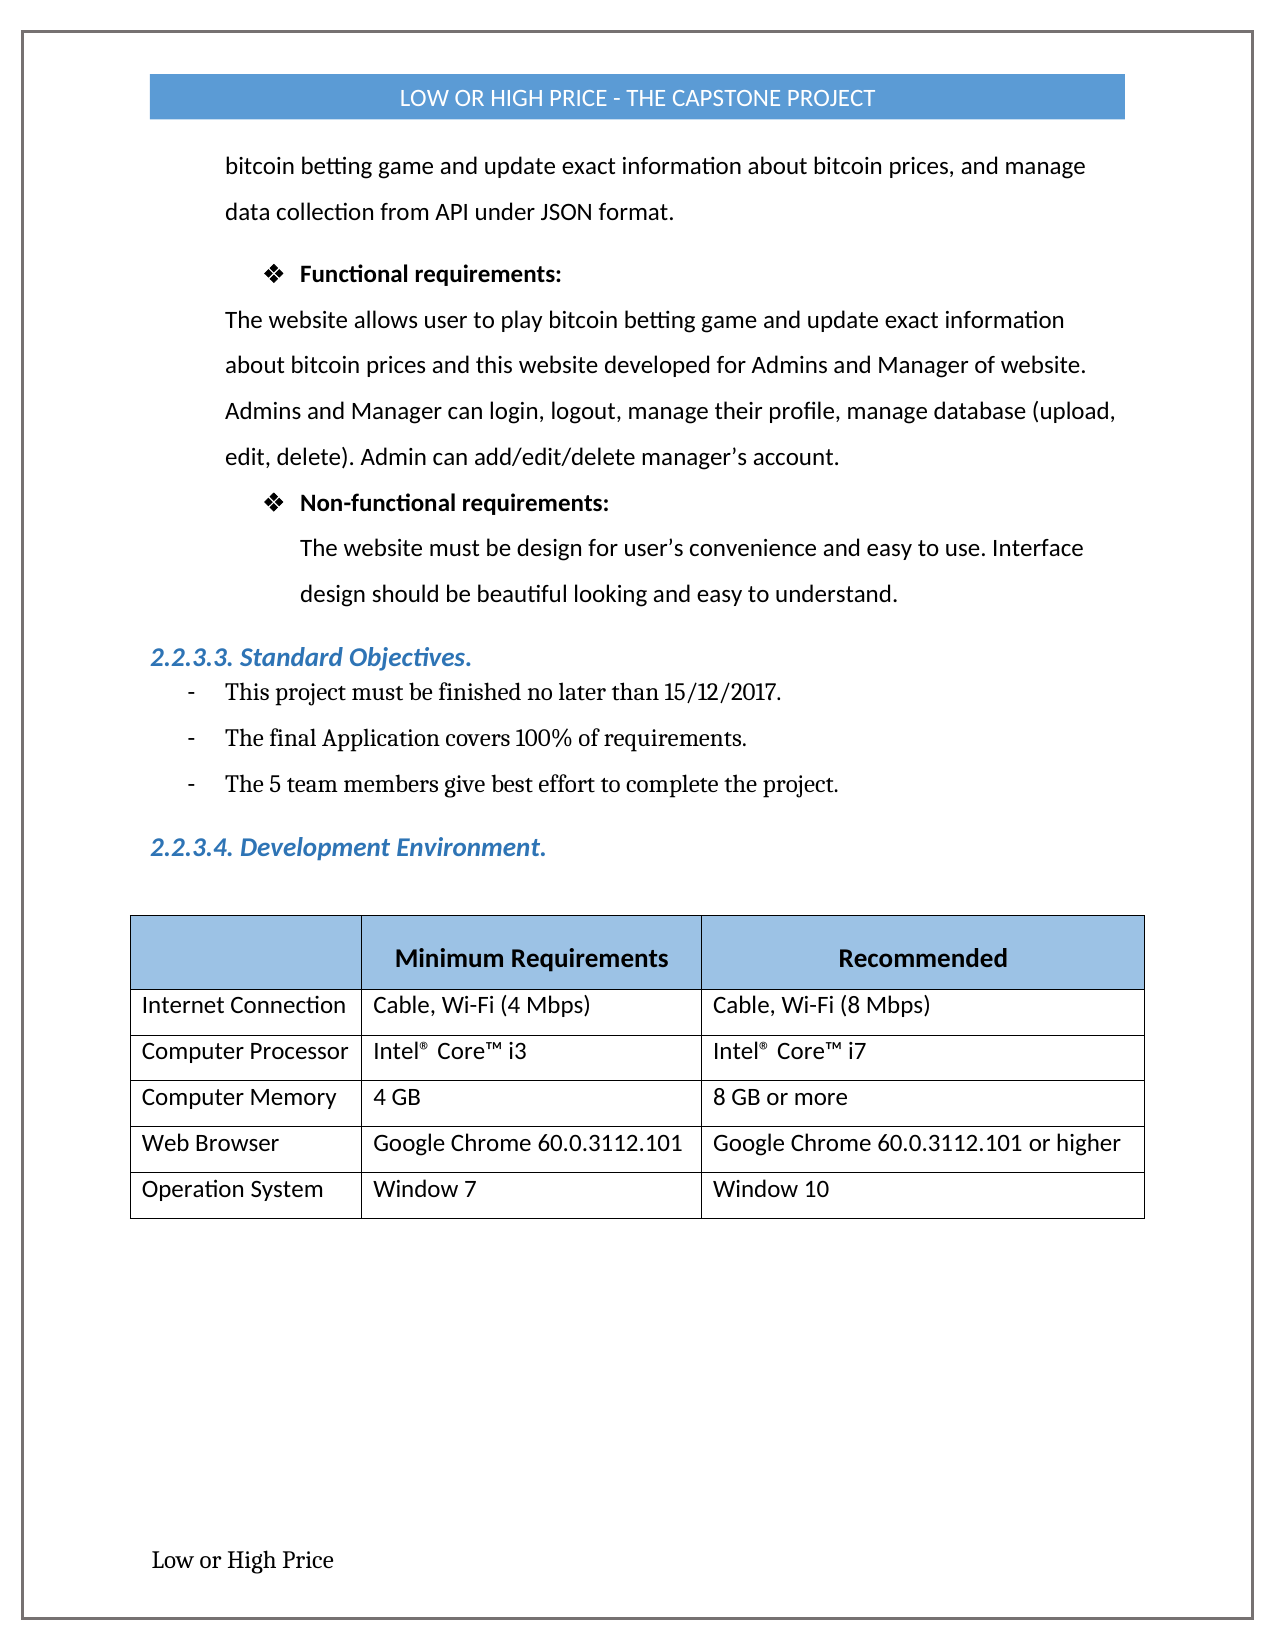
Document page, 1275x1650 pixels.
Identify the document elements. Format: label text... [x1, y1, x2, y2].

table_cell Operation System [131, 1173, 361, 1218]
subtitle 2.2.3.3. Standard Objectives. [150, 641, 1125, 674]
list The 5 team members give best effort to complete the project. [187, 768, 1125, 798]
list Non-functional requirements: [262, 487, 1125, 517]
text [225, 150, 1125, 226]
table_cell Web Browser [131, 1127, 361, 1172]
table_cell Intel® Core™ i3 [362, 1036, 701, 1080]
table_header [131, 916, 361, 989]
table_cell Cable, Wi-Fi (8 Mbps) [702, 990, 1144, 1034]
list Functional requirements: [262, 258, 1125, 289]
list The final Application covers 100% of requirements. [187, 722, 1125, 752]
table_header Recommended [702, 916, 1144, 989]
list The website must be design for user’s convenience and easy to use. Interface design should be beautiful looking and easy to understand. [300, 532, 1125, 609]
table_cell Computer Processor [131, 1036, 361, 1080]
table_cell 4 GB [362, 1081, 701, 1126]
list This project must be finished no later than 15/12/2017. [187, 676, 1125, 707]
table_cell Window 7 [362, 1173, 701, 1218]
table_cell Google Chrome 60.0.3112.101 or higher [702, 1127, 1144, 1172]
list The website allows user to play bitcoin betting game and update exact information about bitcoin prices and this website developed for Admins and Manager of website. Admins and Manager can login, logout, manage their profile, manage database (upload, edit, delete). Admin can add/edit/delete manager’s account. [225, 304, 1125, 472]
table_cell Google Chrome 60.0.3112.101 [362, 1127, 701, 1172]
table_cell Internet Connection [131, 990, 361, 1034]
table_cell Window 10 [702, 1173, 1144, 1218]
subtitle 2.2.3.4. Development Environment. [150, 830, 1125, 863]
table_header Minimum Requirements [362, 916, 701, 989]
table_cell Cable, Wi-Fi (4 Mbps) [362, 990, 701, 1034]
table_cell Computer Memory [131, 1081, 361, 1126]
table_cell Intel® Core™ i7 [702, 1036, 1144, 1080]
table_cell 8 GB or more [702, 1081, 1144, 1126]
